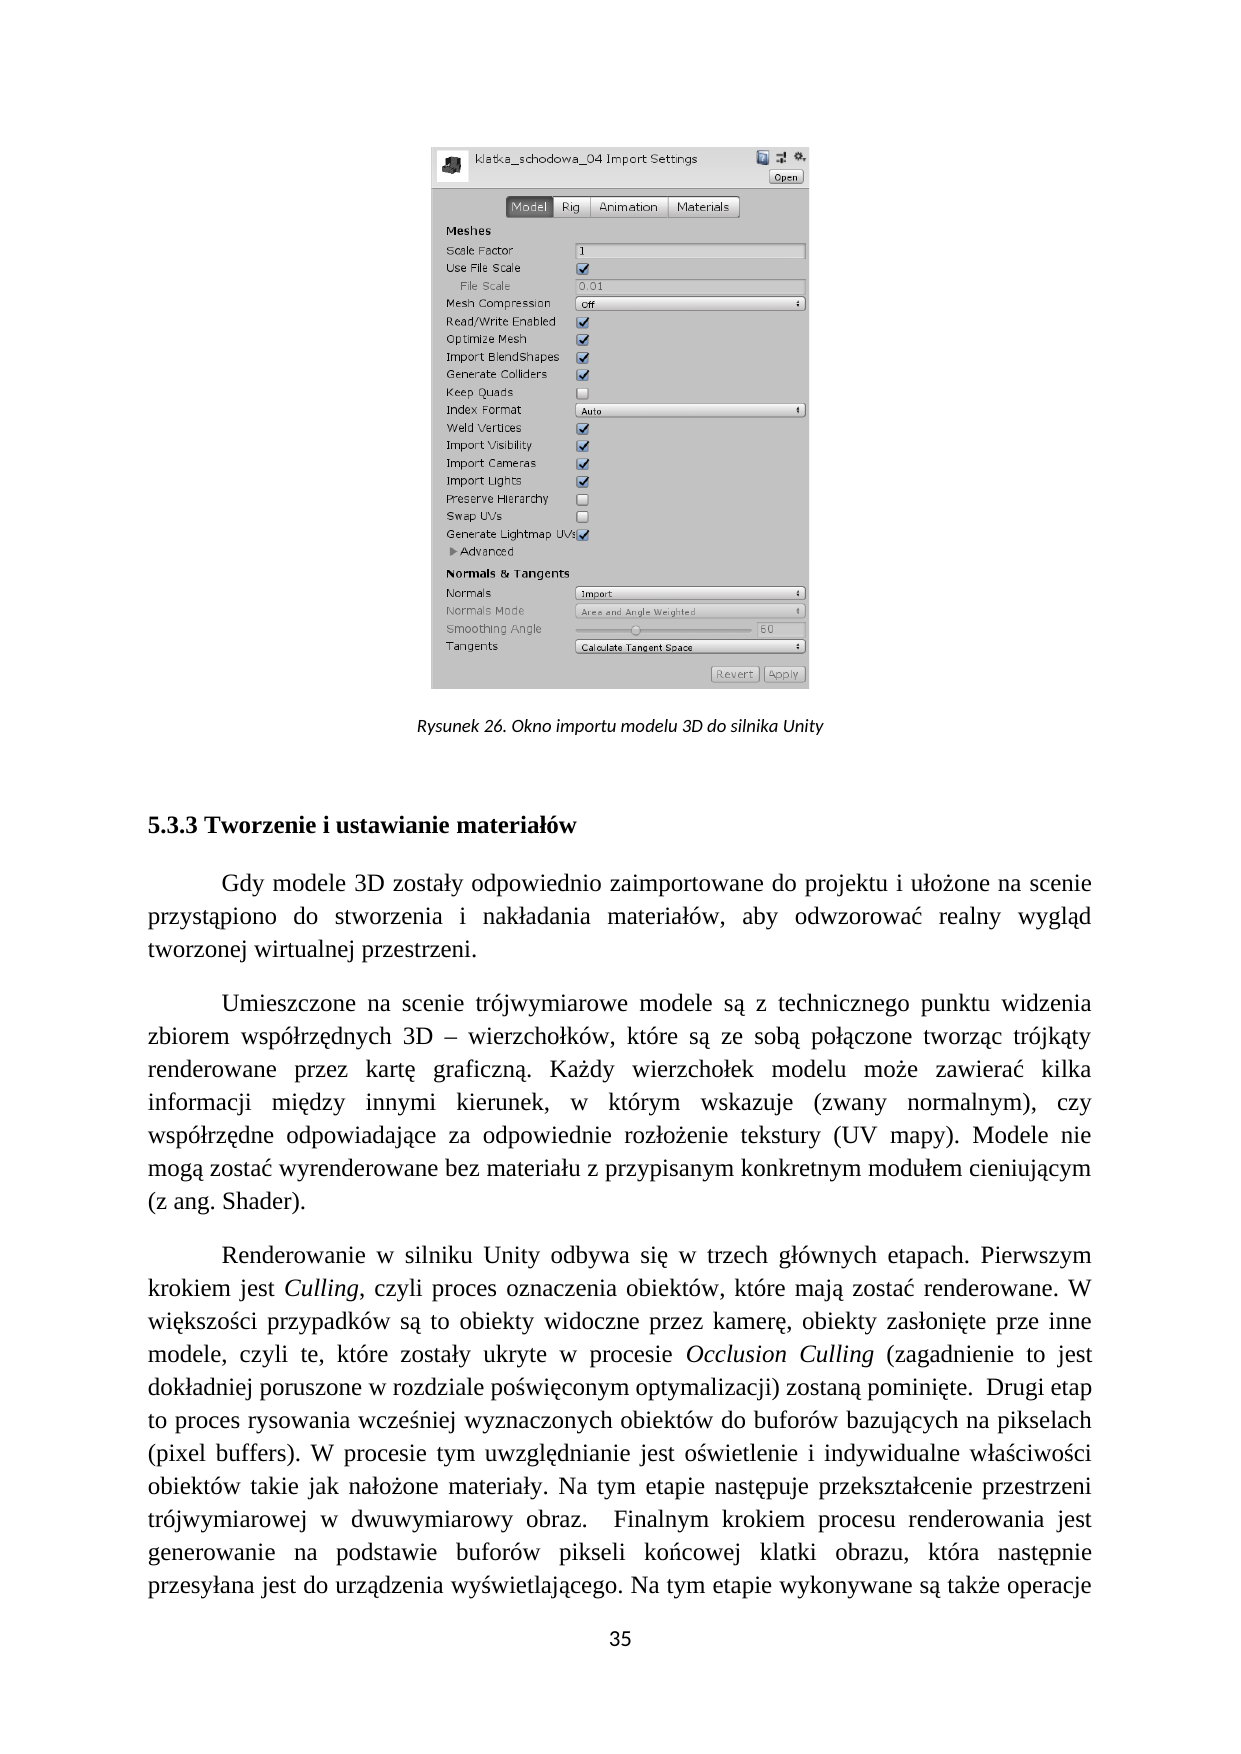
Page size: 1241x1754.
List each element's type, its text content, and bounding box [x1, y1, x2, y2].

text Rysunek 26. Okno importu modelu 3D do silnika Unity [148, 714, 1093, 737]
text Gdy modele 3D zostały odpowiednio zaimportowane do projektu i ułożone na scenie przystąpiono do stworzenia i nakładania materiałów, aby odwzorować realny wygląd tworzonej wirtualnej przestrzeni. [148, 868, 1093, 963]
picture [431, 147, 810, 689]
subtitle 5.3.3 Tworzenie i ustawianie materiałów [148, 811, 1093, 868]
text Umieszczone na scenie trójwymiarowe modele są z technicznego punktu widzenia zbiorem współrzędnych 3D – wierzchołków, które są ze sobą połączone tworząc trójkąty renderowane przez kartę graficzną. Każdy wierzchołek modelu może zawierać kilka informacji między innymi kierunek, w którym wskazuje (zwany normalnym), czy współrzędne odpowiadające za odpowiednie rozłożenie tekstury (UV mapy). Modele nie mogą zostać wyrenderowane bez materiału z przypisanym konkretnym modułem cieniującym (z ang. Shader). [148, 988, 1093, 1215]
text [148, 1240, 1093, 1599]
